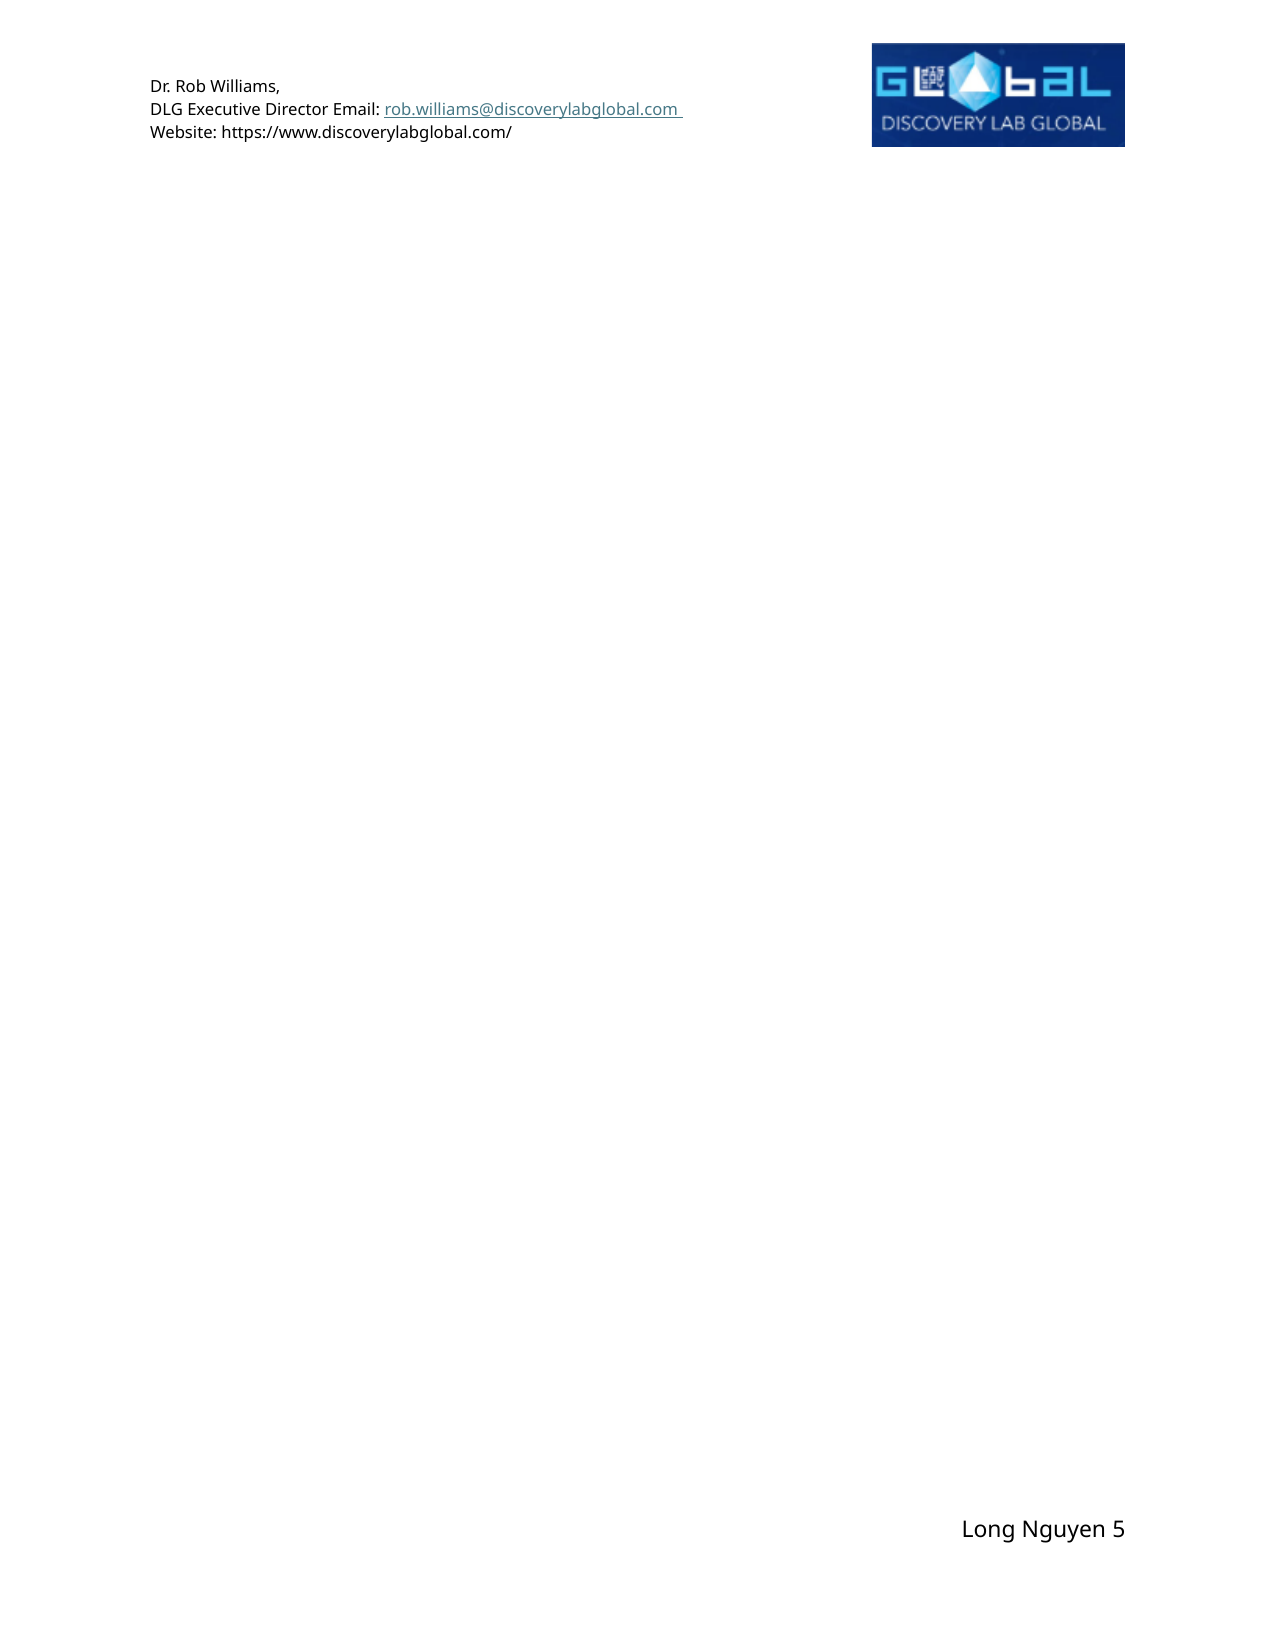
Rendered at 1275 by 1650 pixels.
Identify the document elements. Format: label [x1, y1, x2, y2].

picture [871, 43, 1125, 147]
